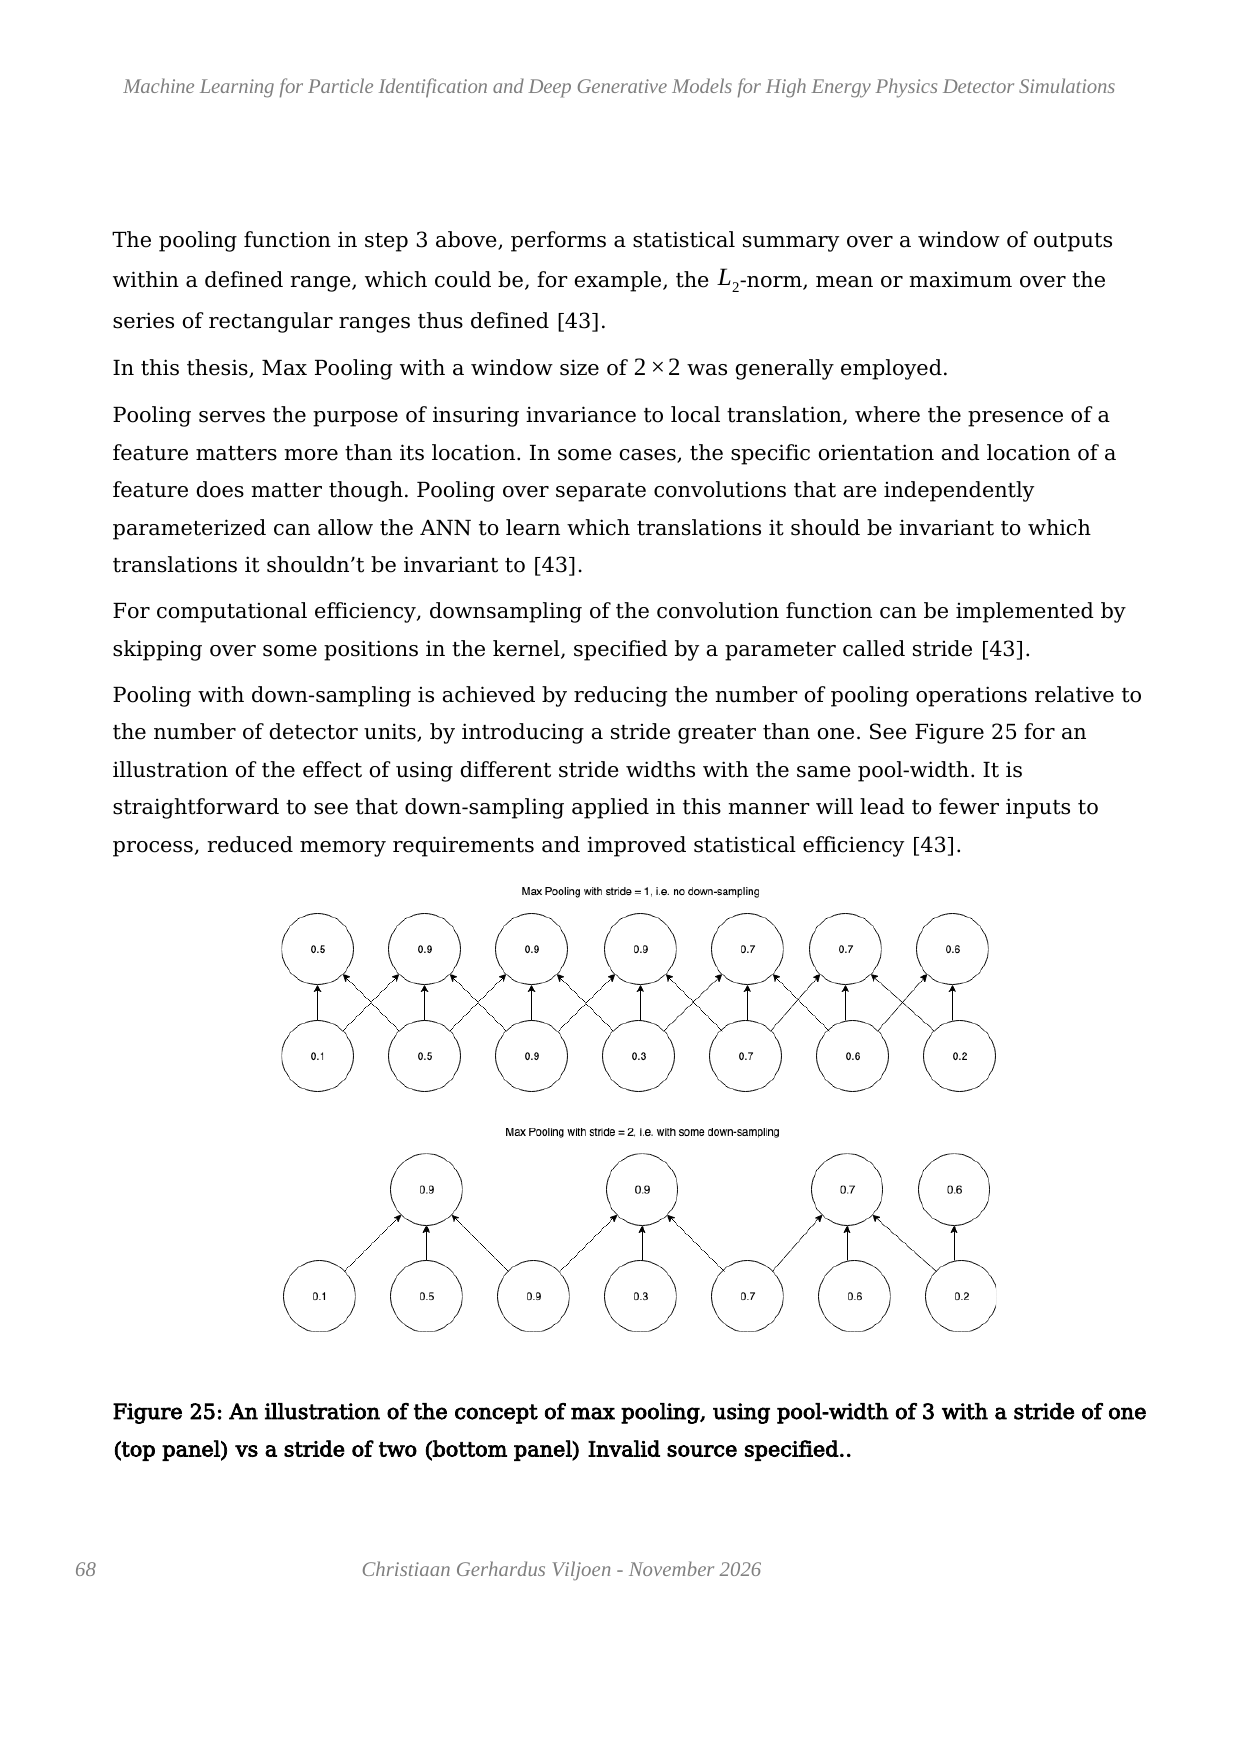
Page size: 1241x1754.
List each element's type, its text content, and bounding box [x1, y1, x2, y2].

text For computational efficiency, downsampling of the convolution function can be implemented by skipping over some positions in the kernel, specified by a parameter called stride . [112, 598, 1165, 661]
text The pooling function in step 3 above, performs a statistical summary over a window of outputs within a defined range, which could be, for example, the -norm, mean or maximum over the series of rectangular ranges thus defined . [112, 227, 1165, 333]
text Pooling with down-sampling is achieved by reducing the number of pooling operations relative to the number of detector units, by introducing a stride greater than one. See Figure 27 for an illustration of the effect of using different stride widths with the same pool-width. It is straightforward to see that down-sampling applied in this manner will lead to fewer inputs to process, reduced memory requirements and improved statistical efficiency . [112, 681, 1165, 856]
picture [281, 877, 997, 1332]
text Pooling serves the purpose of insuring invariance to local translation, where the presence of a feature matters more than its location. In some cases, the specific orientation and location of a feature does matter though. Pooling over separate convolutions that are independently parameterized can allow the ANN to learn which translations it should be invariant to which translations it shouldn’t be invariant to . [112, 402, 1165, 577]
text In this thesis, Max Pooling with a window size of was generally employed. [112, 354, 1165, 381]
text Figure 25: An illustration of the concept of max pooling, using pool-width of 3 with a stride of one (top panel) vs a stride of two (bottom panel) . [112, 1398, 1165, 1461]
